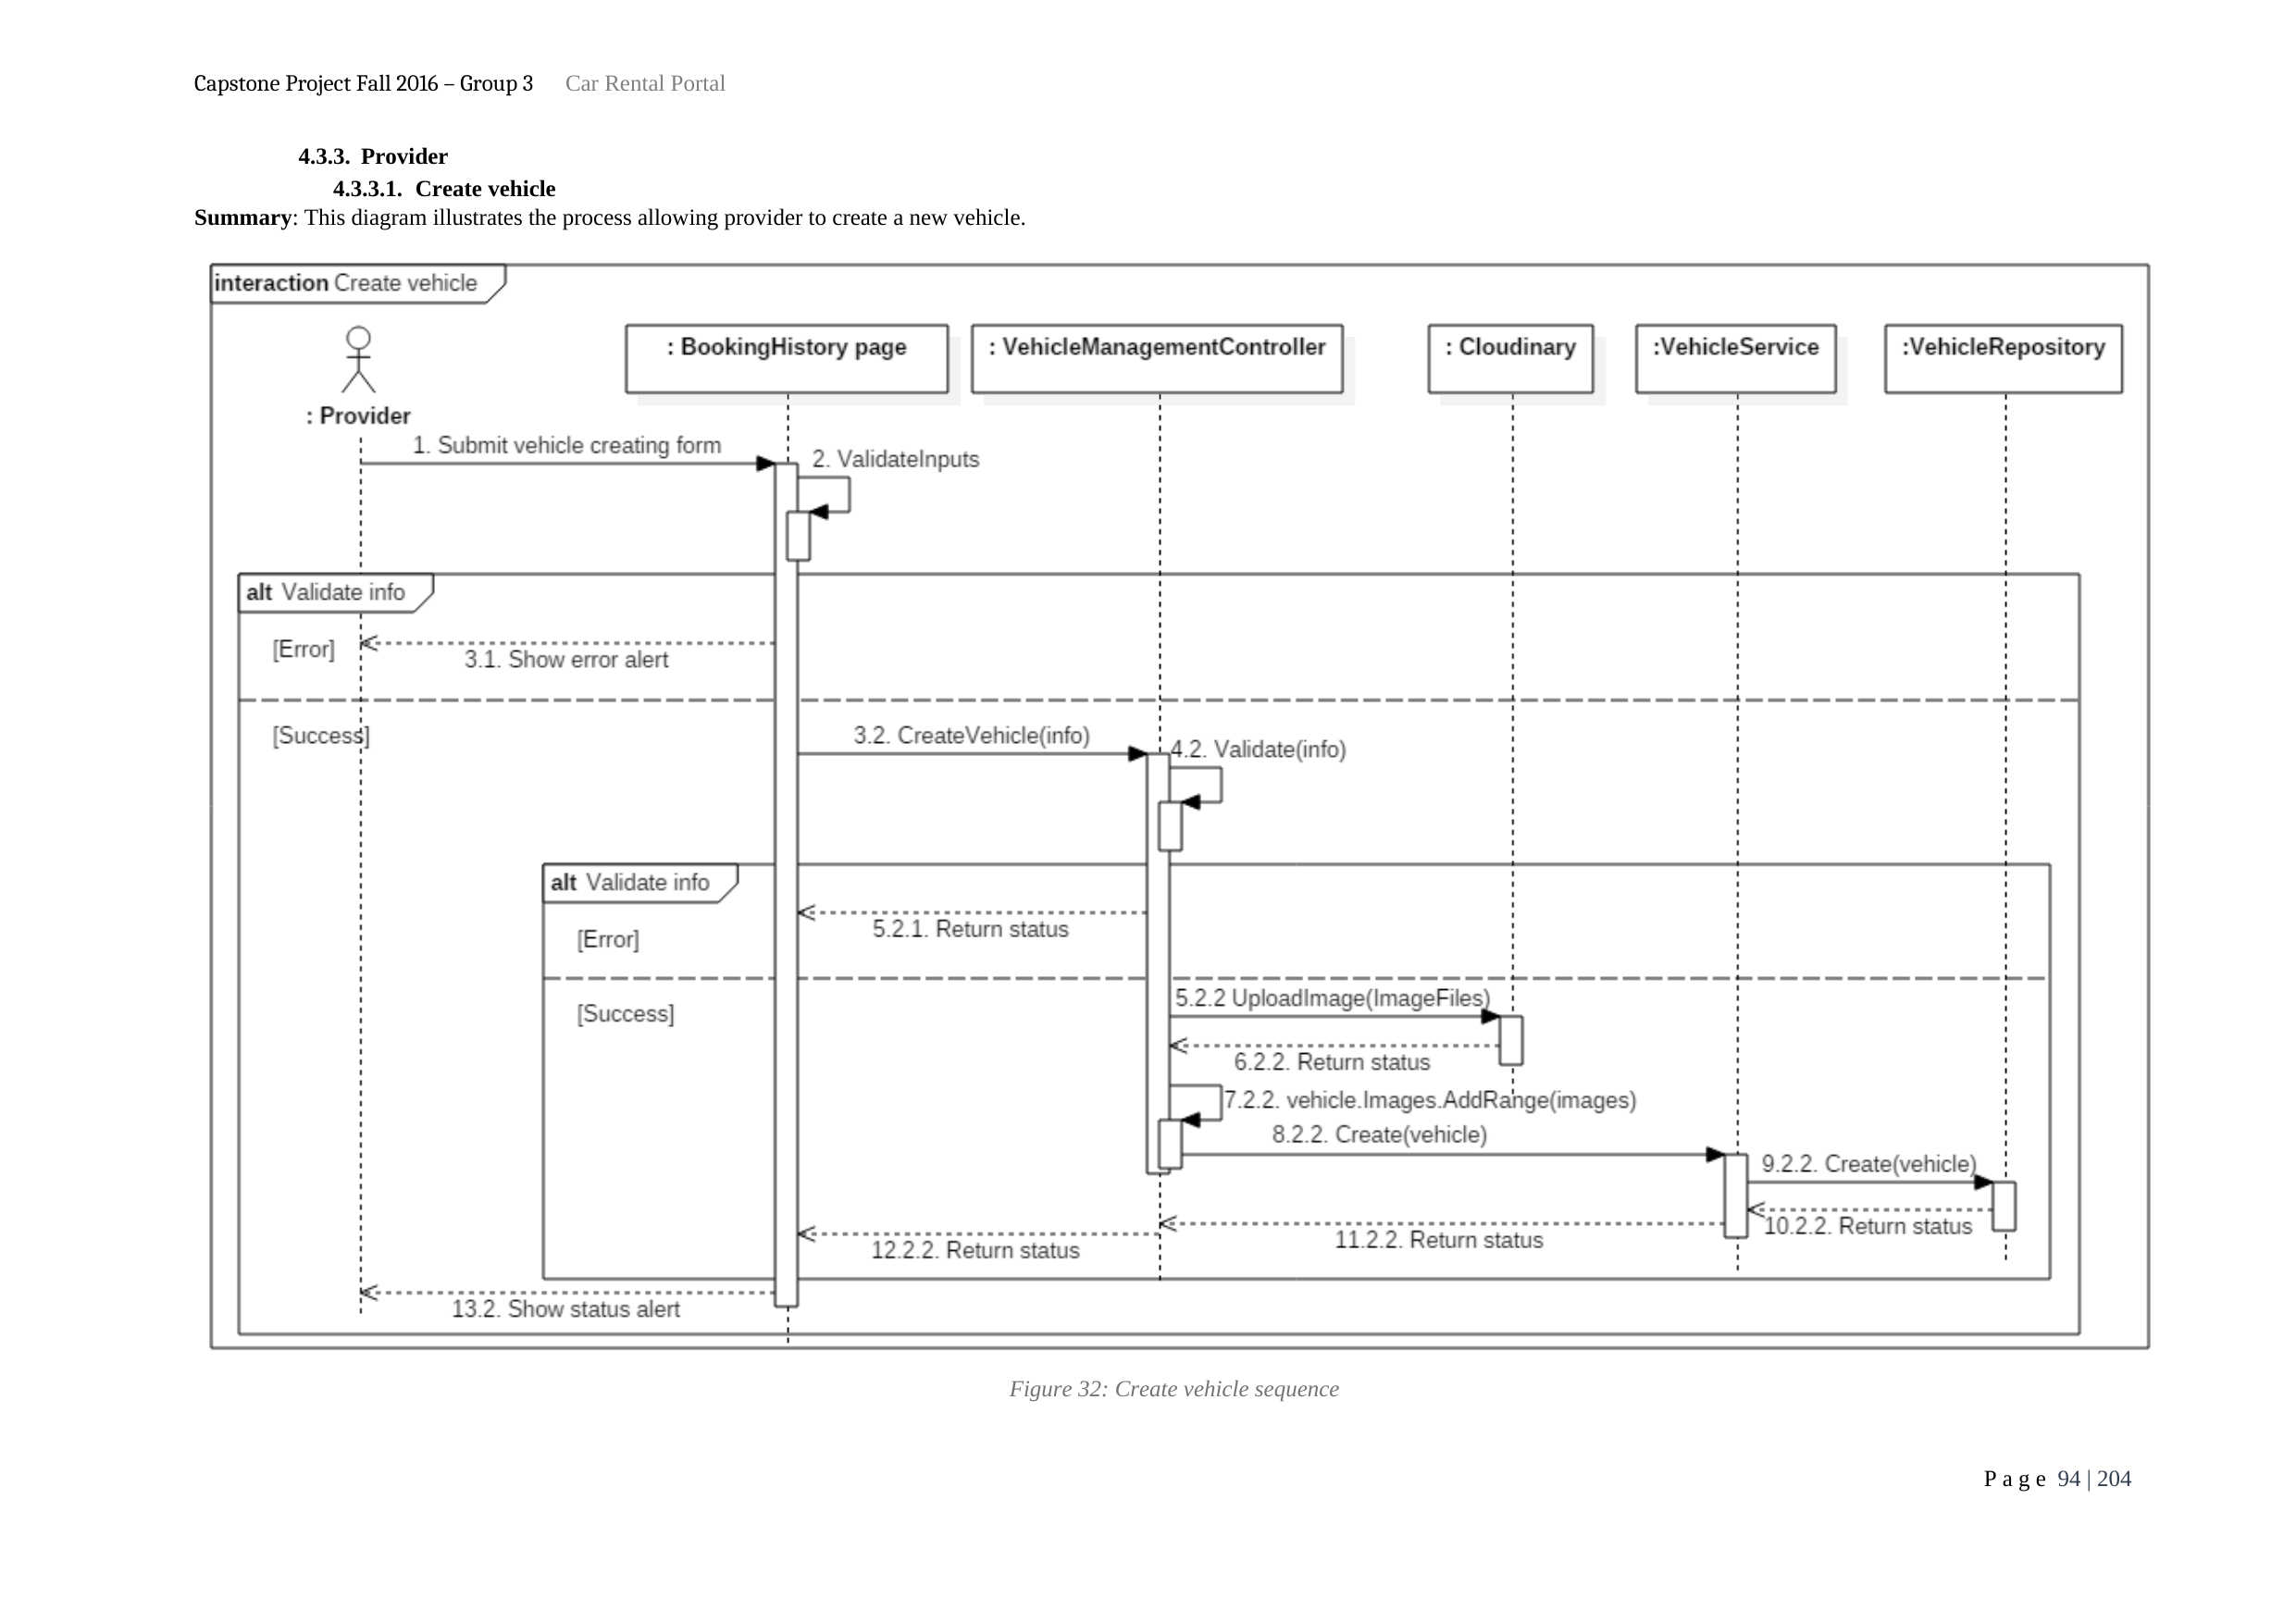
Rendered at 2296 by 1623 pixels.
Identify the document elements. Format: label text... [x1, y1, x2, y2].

subtitle Provider [298, 142, 2156, 169]
subtitle Create vehicle [333, 175, 2156, 202]
text Figure 32: Create vehicle sequence [194, 1375, 2156, 1402]
text Summary: This diagram illustrates the process allowing provider to create a new vehicle. [194, 204, 2156, 230]
picture [194, 248, 2159, 1358]
